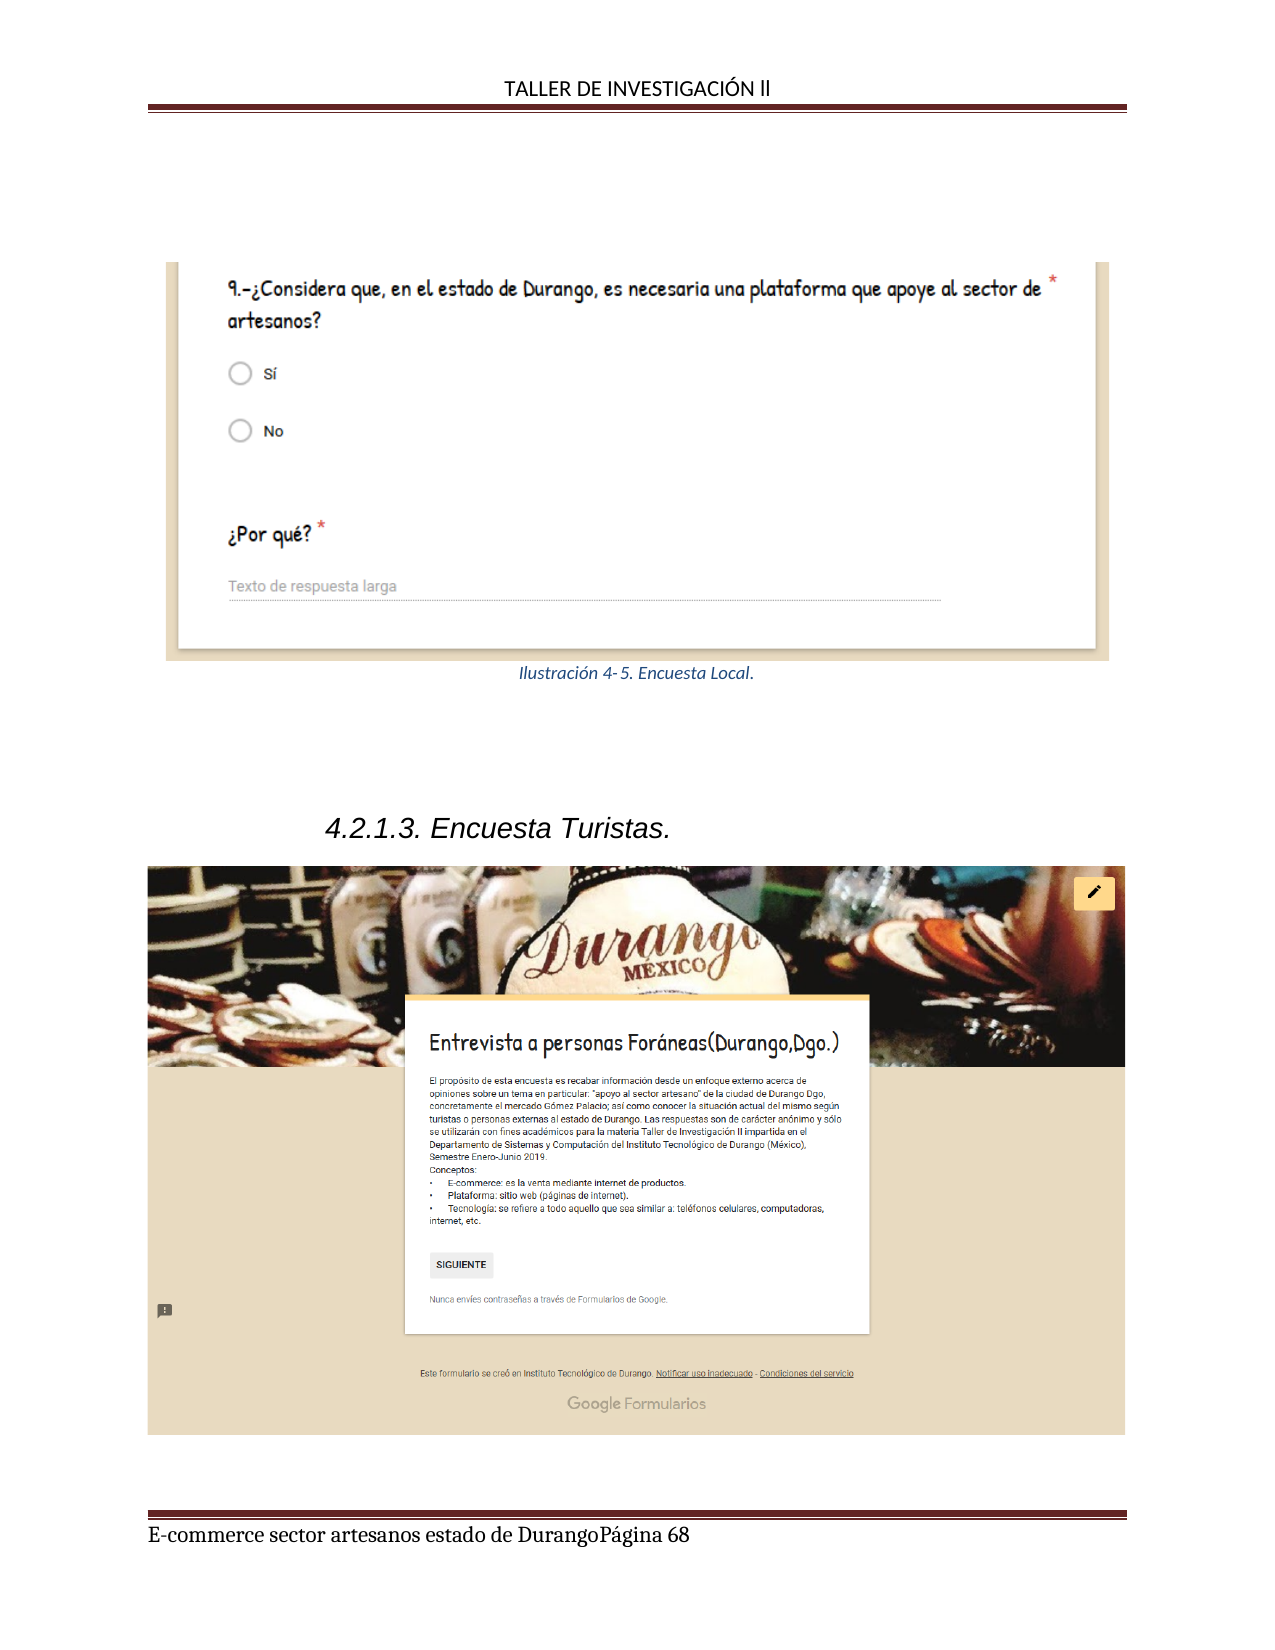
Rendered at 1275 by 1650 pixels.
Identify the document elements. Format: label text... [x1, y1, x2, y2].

picture [165, 262, 1110, 661]
picture [147, 866, 1126, 1435]
subtitle 4.2.1.3. Encuesta Turistas. [325, 811, 1127, 844]
